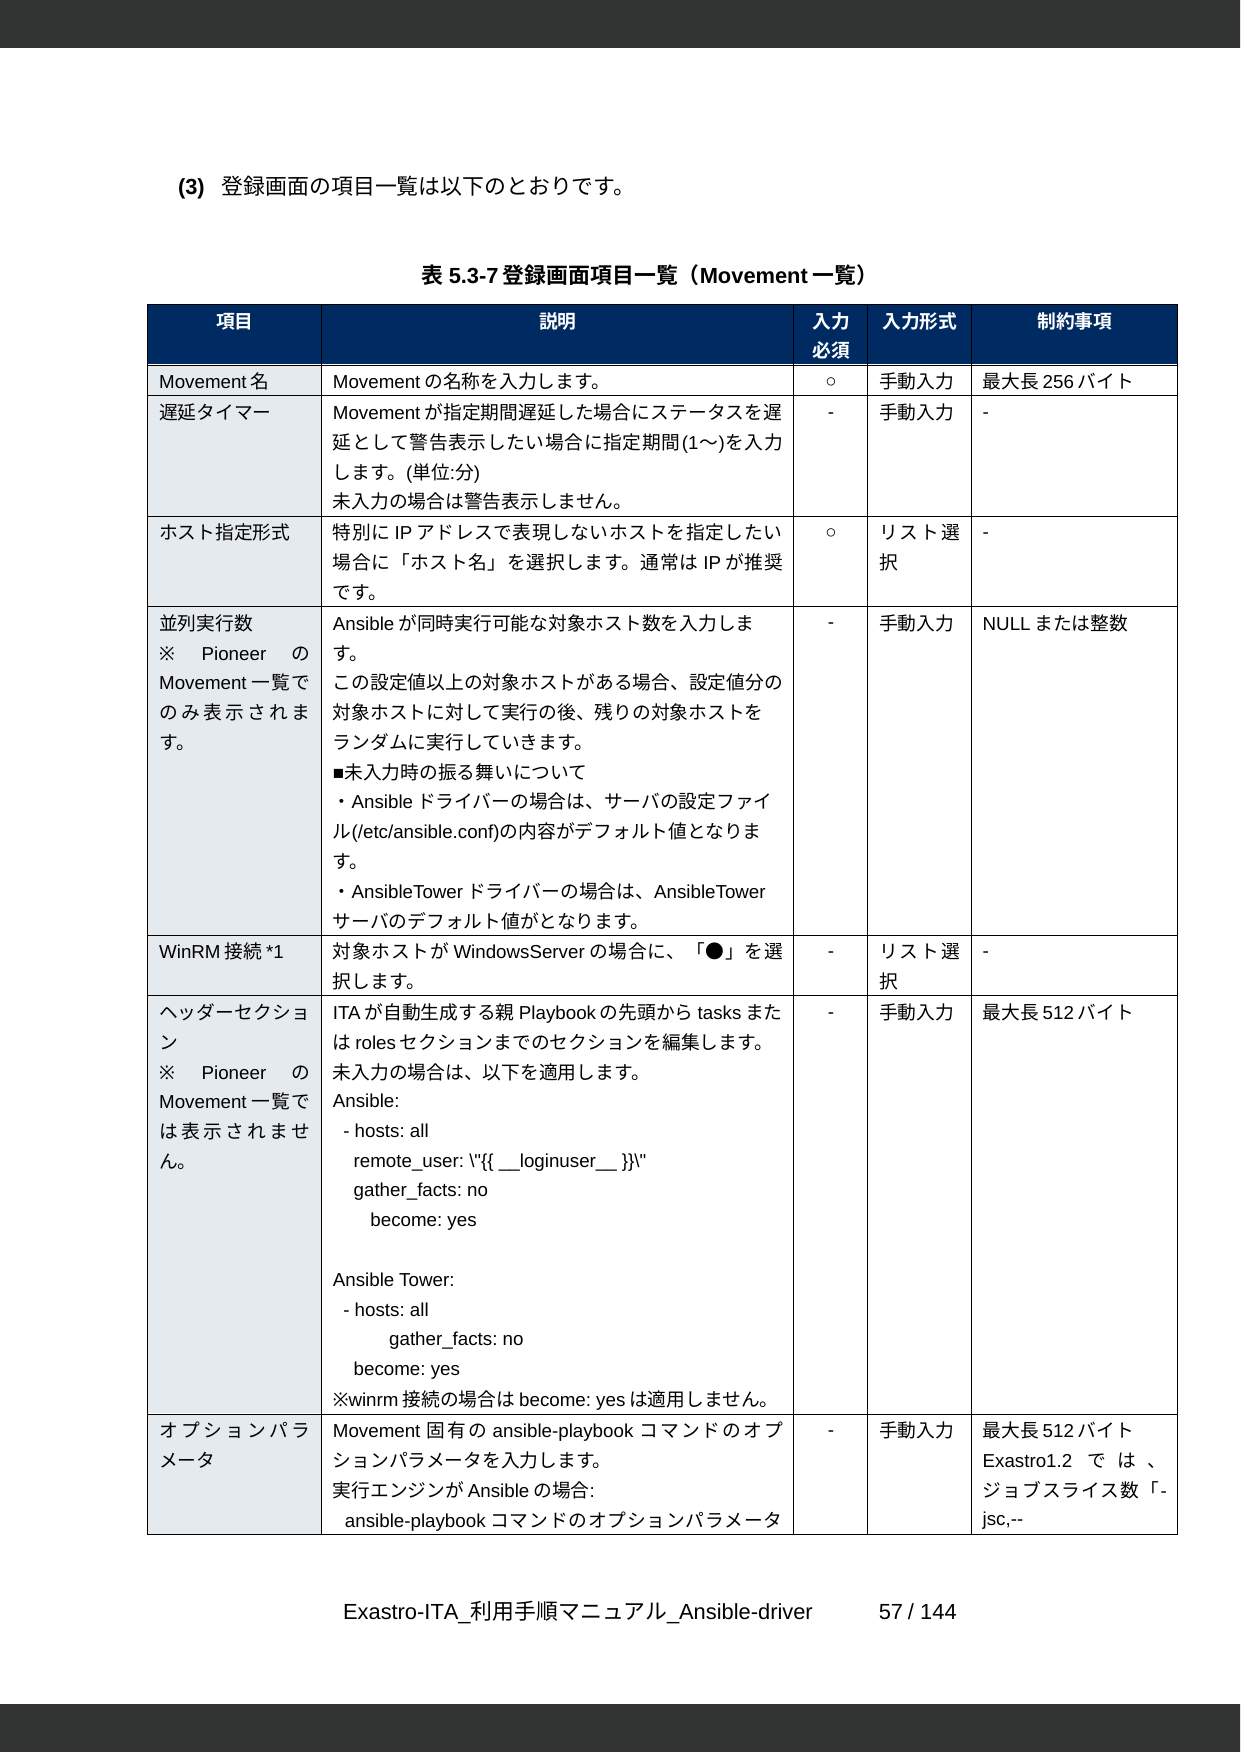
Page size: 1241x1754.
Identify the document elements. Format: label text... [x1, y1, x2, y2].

table_cell リスト選択 [868, 936, 971, 995]
table_cell 最大長512バイト [972, 996, 1177, 1413]
table_cell - [972, 396, 1177, 516]
table_header 入力 必須 [794, 305, 867, 364]
table_header 項目 [148, 305, 321, 364]
table_cell - [794, 936, 867, 995]
table_cell 並列実行数 ※ PioneerのMovement一覧でのみ表示されます。 [148, 607, 321, 935]
table_cell オプションパラメータ [148, 1415, 321, 1534]
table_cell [322, 1415, 793, 1534]
table_cell 特別にIPアドレスで表現しないホストを指定したい場合に「ホスト名」を選択します。通常はIPが推奨です。 [322, 517, 793, 606]
table_cell - [794, 996, 867, 1413]
table_header 説明 [322, 305, 793, 364]
table_cell リスト選択 [868, 517, 971, 606]
table_cell ○ [794, 366, 867, 395]
table_cell 手動入力 [868, 366, 971, 395]
table_cell - [794, 607, 867, 935]
table_cell Movementが指定期間遅延した場合にステータスを遅延として警告表示したい場合に指定期間(1～)を入力します。(単位:分) 未入力の場合は警告表示しません。 [322, 396, 793, 516]
table_cell NULLまたは整数 [972, 607, 1177, 935]
table_cell ホスト指定形式 [148, 517, 321, 606]
table_cell - [794, 396, 867, 516]
table_cell Ansibleが同時実行可能な対象ホスト数を入力します。 この設定値以上の対象ホストがある場合、設定値分の 対象ホストに対して実行の後、残りの対象ホストを ランダムに実行していきます。 ■未入力時の振る舞いについて ・Ansibleドライバーの場合は、サーバの設定ファイル(/etc/ansible.conf)の内容がデフォルト値となります。 ・AnsibleTowerドライバーの場合は、AnsibleTowerサーバのデフォルト値がとなります。 [322, 607, 793, 935]
table_cell 遅延タイマー [148, 396, 321, 516]
list 登録画面の項目一覧は以下のとおりです。 [178, 155, 1152, 214]
table_cell - [794, 1415, 867, 1534]
table_header 制約事項 [972, 305, 1177, 364]
table_cell 対象ホストがWindowsServerの場合に、「●」を選択します。 [322, 936, 793, 995]
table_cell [972, 1415, 1177, 1534]
table_cell 手動入力 [868, 1415, 971, 1534]
table_cell Movement名 [148, 366, 321, 395]
table_cell WinRM接続 *1 [148, 936, 321, 995]
table_cell ○ [794, 517, 867, 606]
picture [0, 0, 1241, 48]
table_cell ITAが自動生成する親Playbookの先頭からtasksまたはrolesセクションまでのセクションを編集します。 未入力の場合は、以下を適用します。 Ansible: - hosts: all remote_user: \"{{ __loginuser__ }}\" gather_facts: no become: yes Ansible Tower: - hosts: all gather_facts: no become: yes ※winrm接続の場合は become: yesは適用しません。 [322, 996, 793, 1413]
table_cell 手動入力 [868, 607, 971, 935]
table_cell - [972, 936, 1177, 995]
table_cell 手動入力 [868, 996, 971, 1413]
text 表 5.3-7登録画面項目一覧（Movement一覧） [148, 244, 1152, 304]
table_cell ヘッダーセクション ※ PioneerのMovement一覧では表示されません。 [148, 996, 321, 1413]
table_cell 手動入力 [868, 396, 971, 516]
table_header 入力形式 [868, 305, 971, 364]
table_cell Movementの名称を入力します。 [322, 366, 793, 395]
table_cell - [972, 517, 1177, 606]
picture [0, 1704, 1241, 1752]
table_cell 最大長256バイト [972, 366, 1177, 395]
